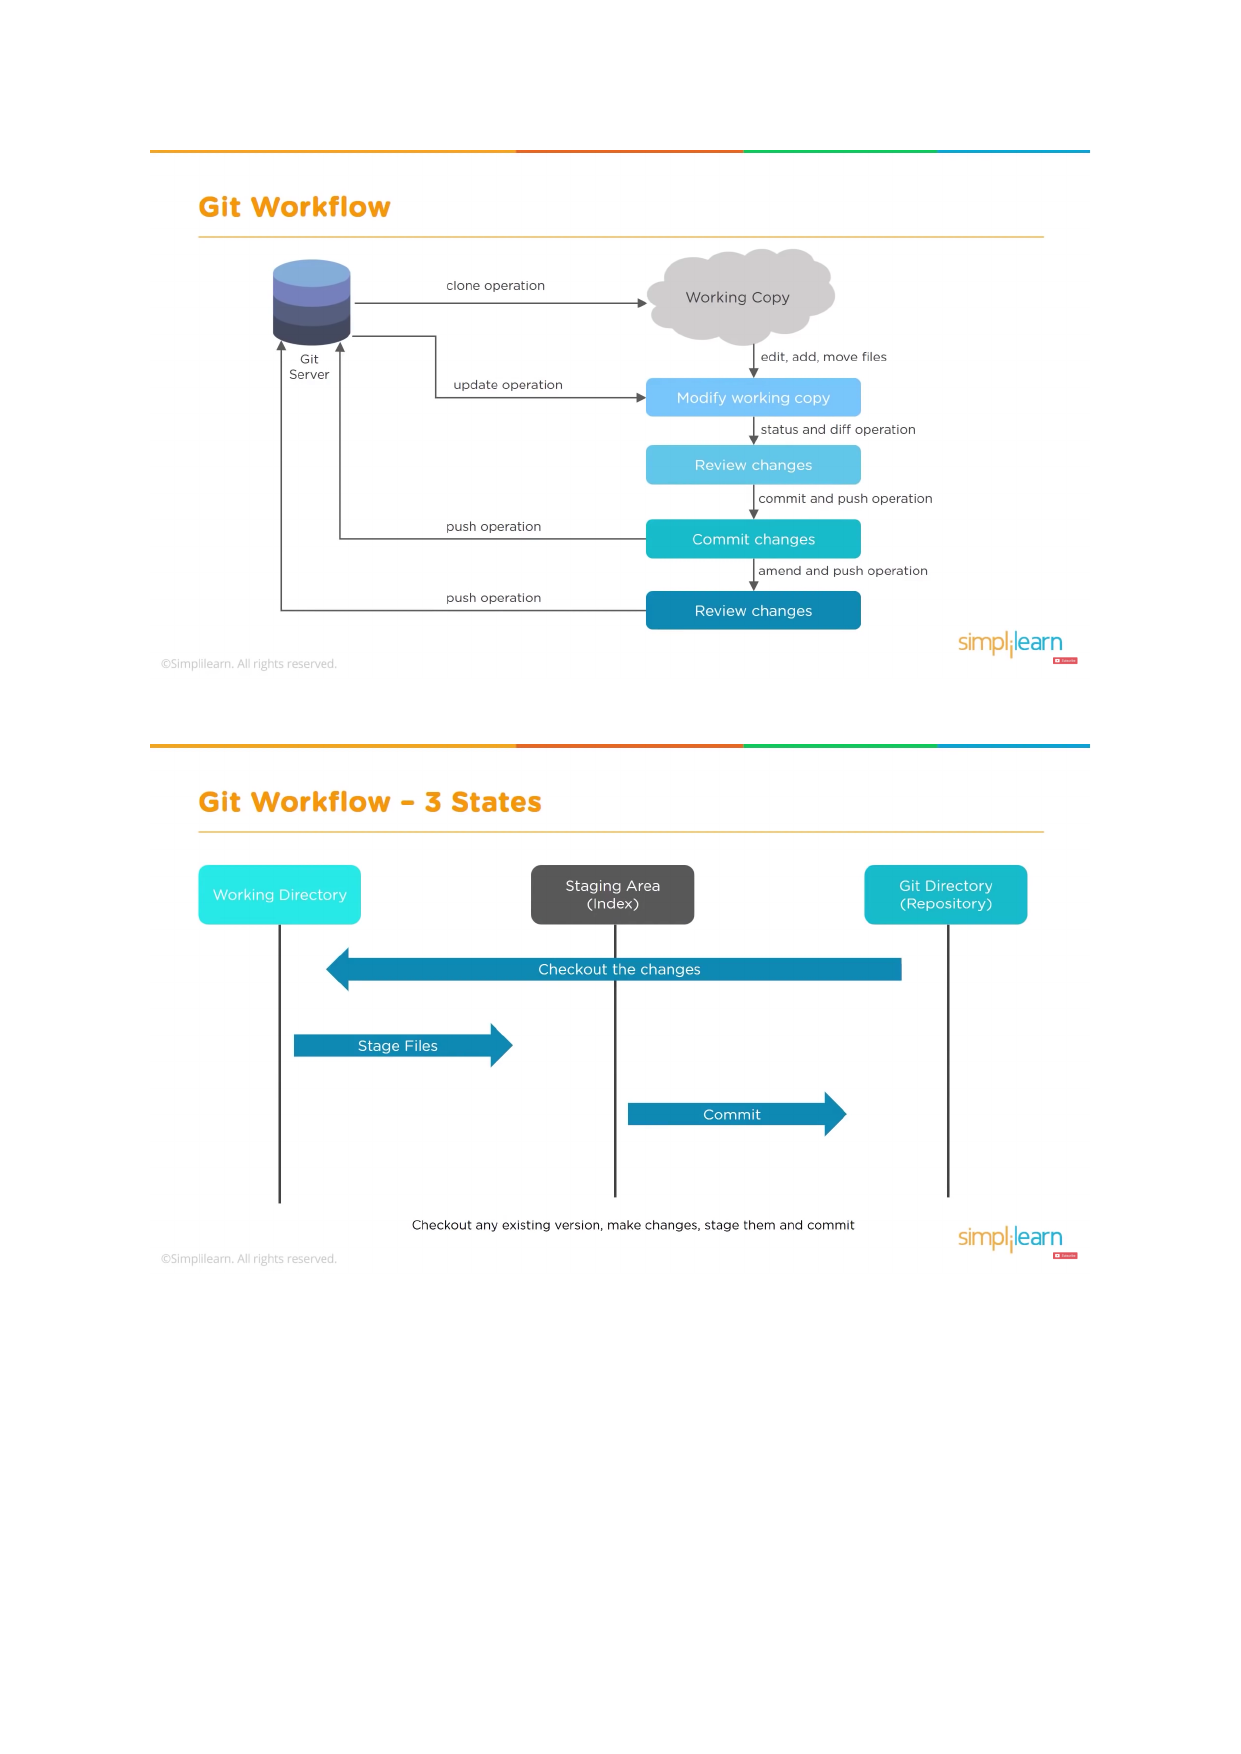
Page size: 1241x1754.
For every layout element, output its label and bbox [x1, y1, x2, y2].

picture [150, 150, 1091, 679]
picture [150, 744, 1091, 1274]
